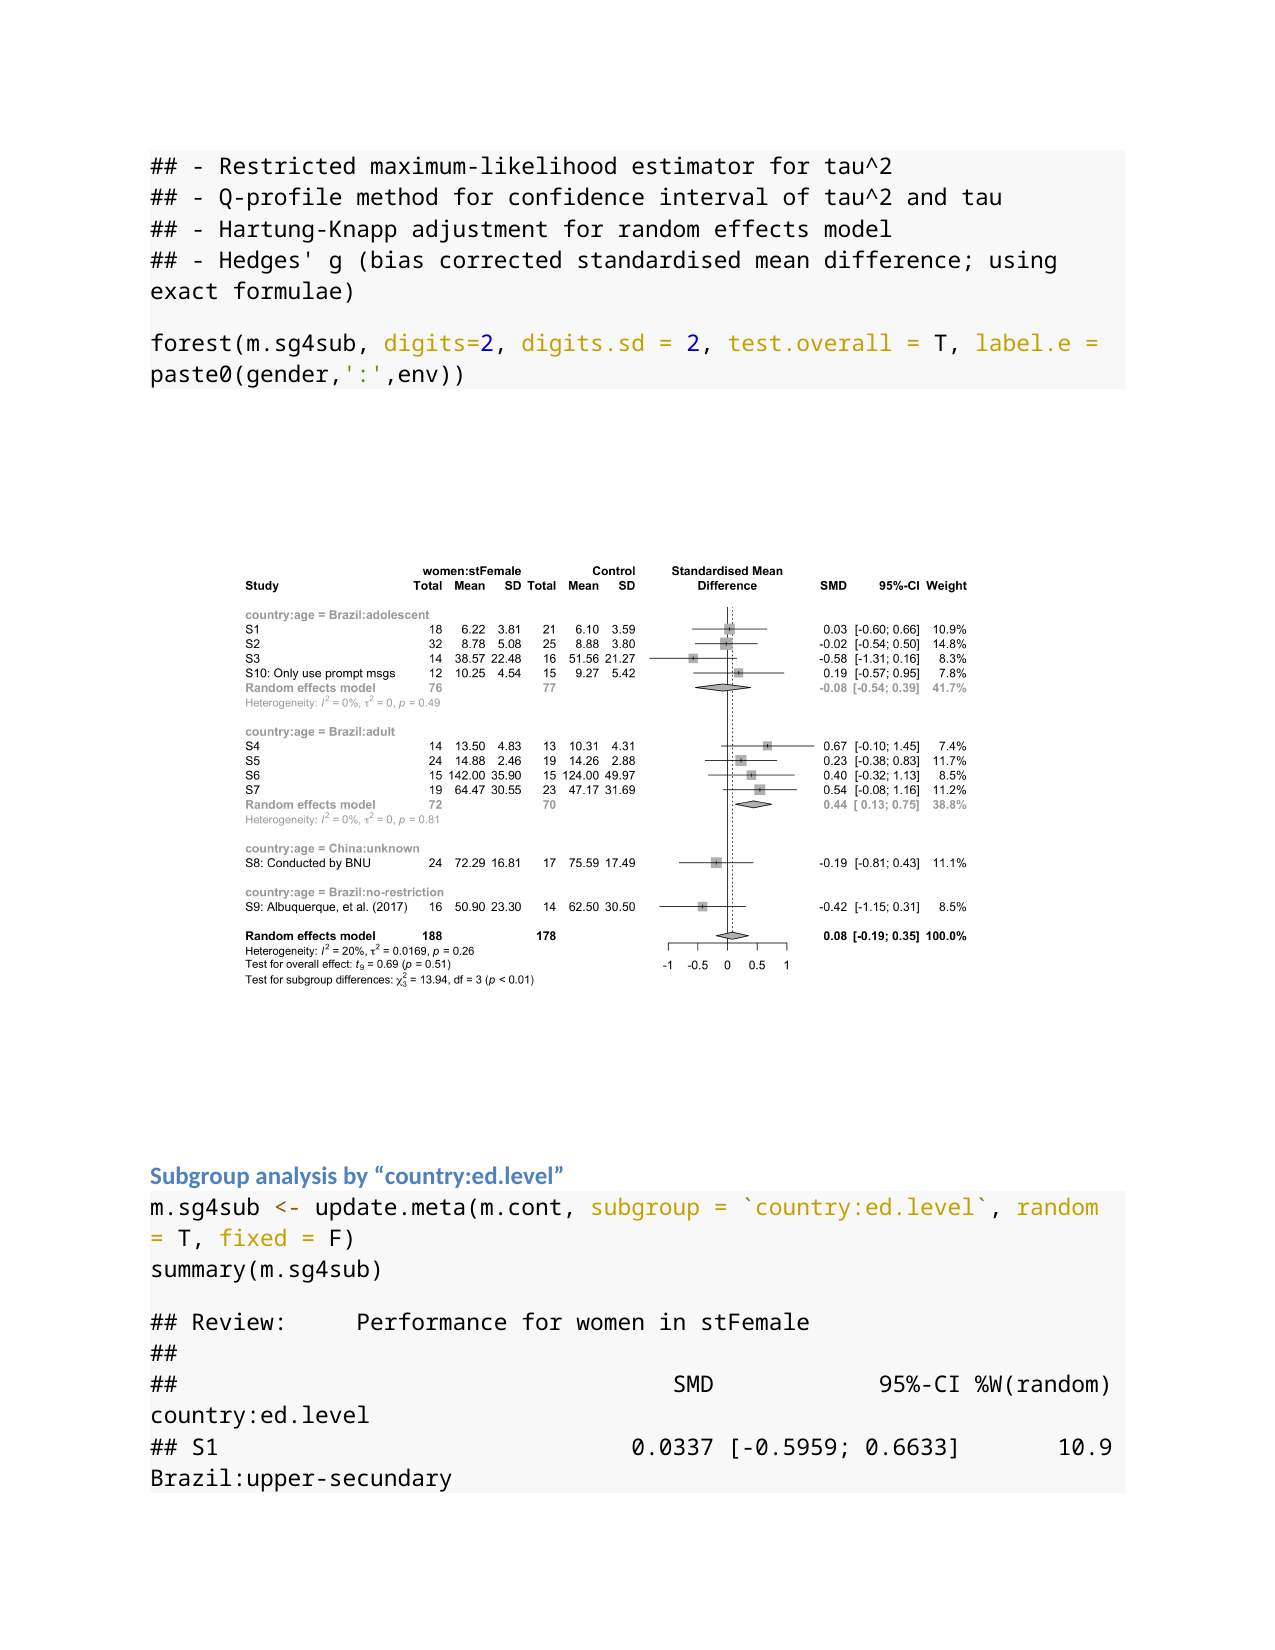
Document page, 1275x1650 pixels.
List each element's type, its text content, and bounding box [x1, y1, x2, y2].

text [150, 150, 1125, 306]
text forest(m.sg4sub, digits=2, digits.sd = 2, test.overall = T, label.e = paste0(gender,':',env)) [466, 327, 1125, 389]
picture [168, 410, 1044, 1140]
subtitle Subgroup analysis by “country:ed.level” [150, 1160, 1125, 1191]
text m.sg4sub <- update.meta(m.cont, subgroup = `country:ed.level`, random = T, fixed = F) summary(m.sg4sub) [150, 1191, 1125, 1285]
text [150, 1306, 1125, 1493]
